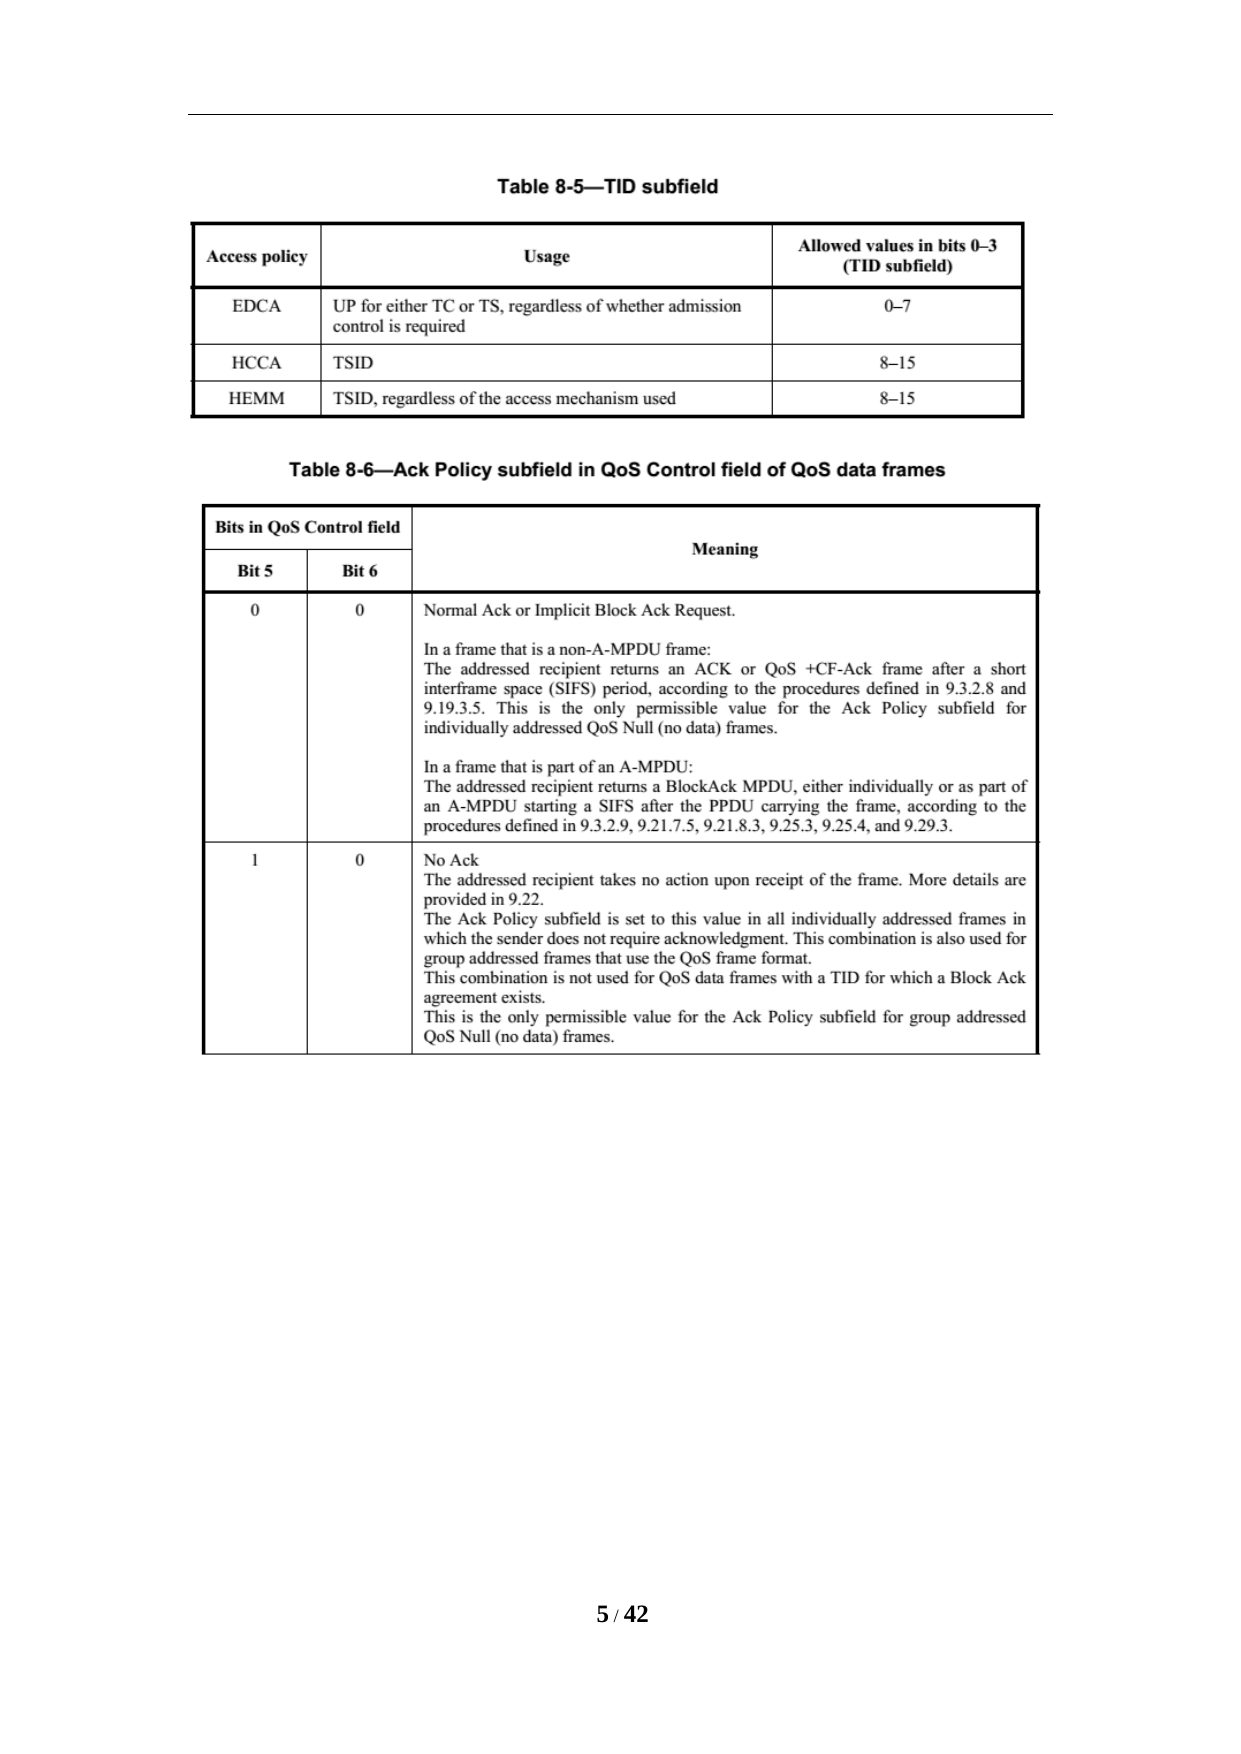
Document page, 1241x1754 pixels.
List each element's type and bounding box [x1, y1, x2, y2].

picture [187, 452, 1053, 1072]
picture [187, 159, 1053, 448]
